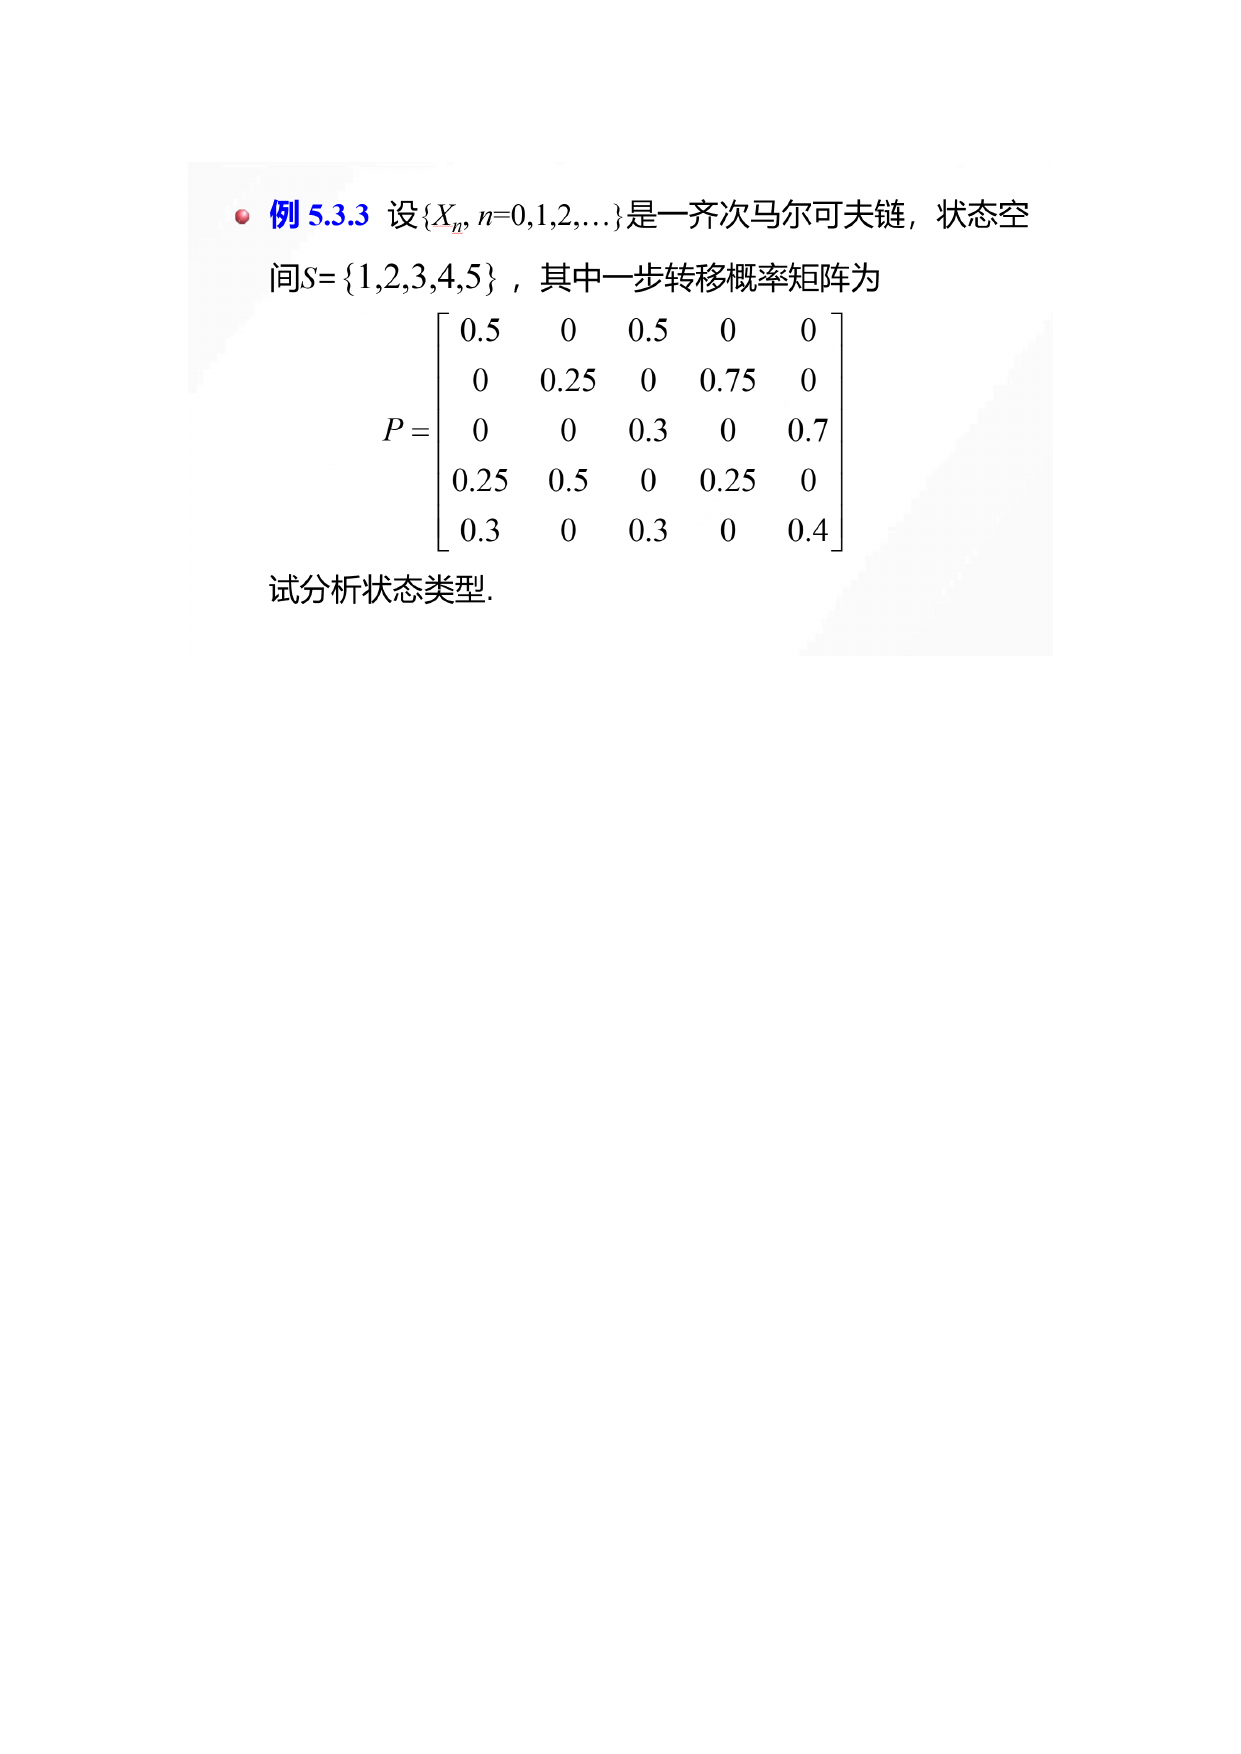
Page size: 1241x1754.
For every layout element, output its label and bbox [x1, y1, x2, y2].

picture [187, 162, 1053, 656]
